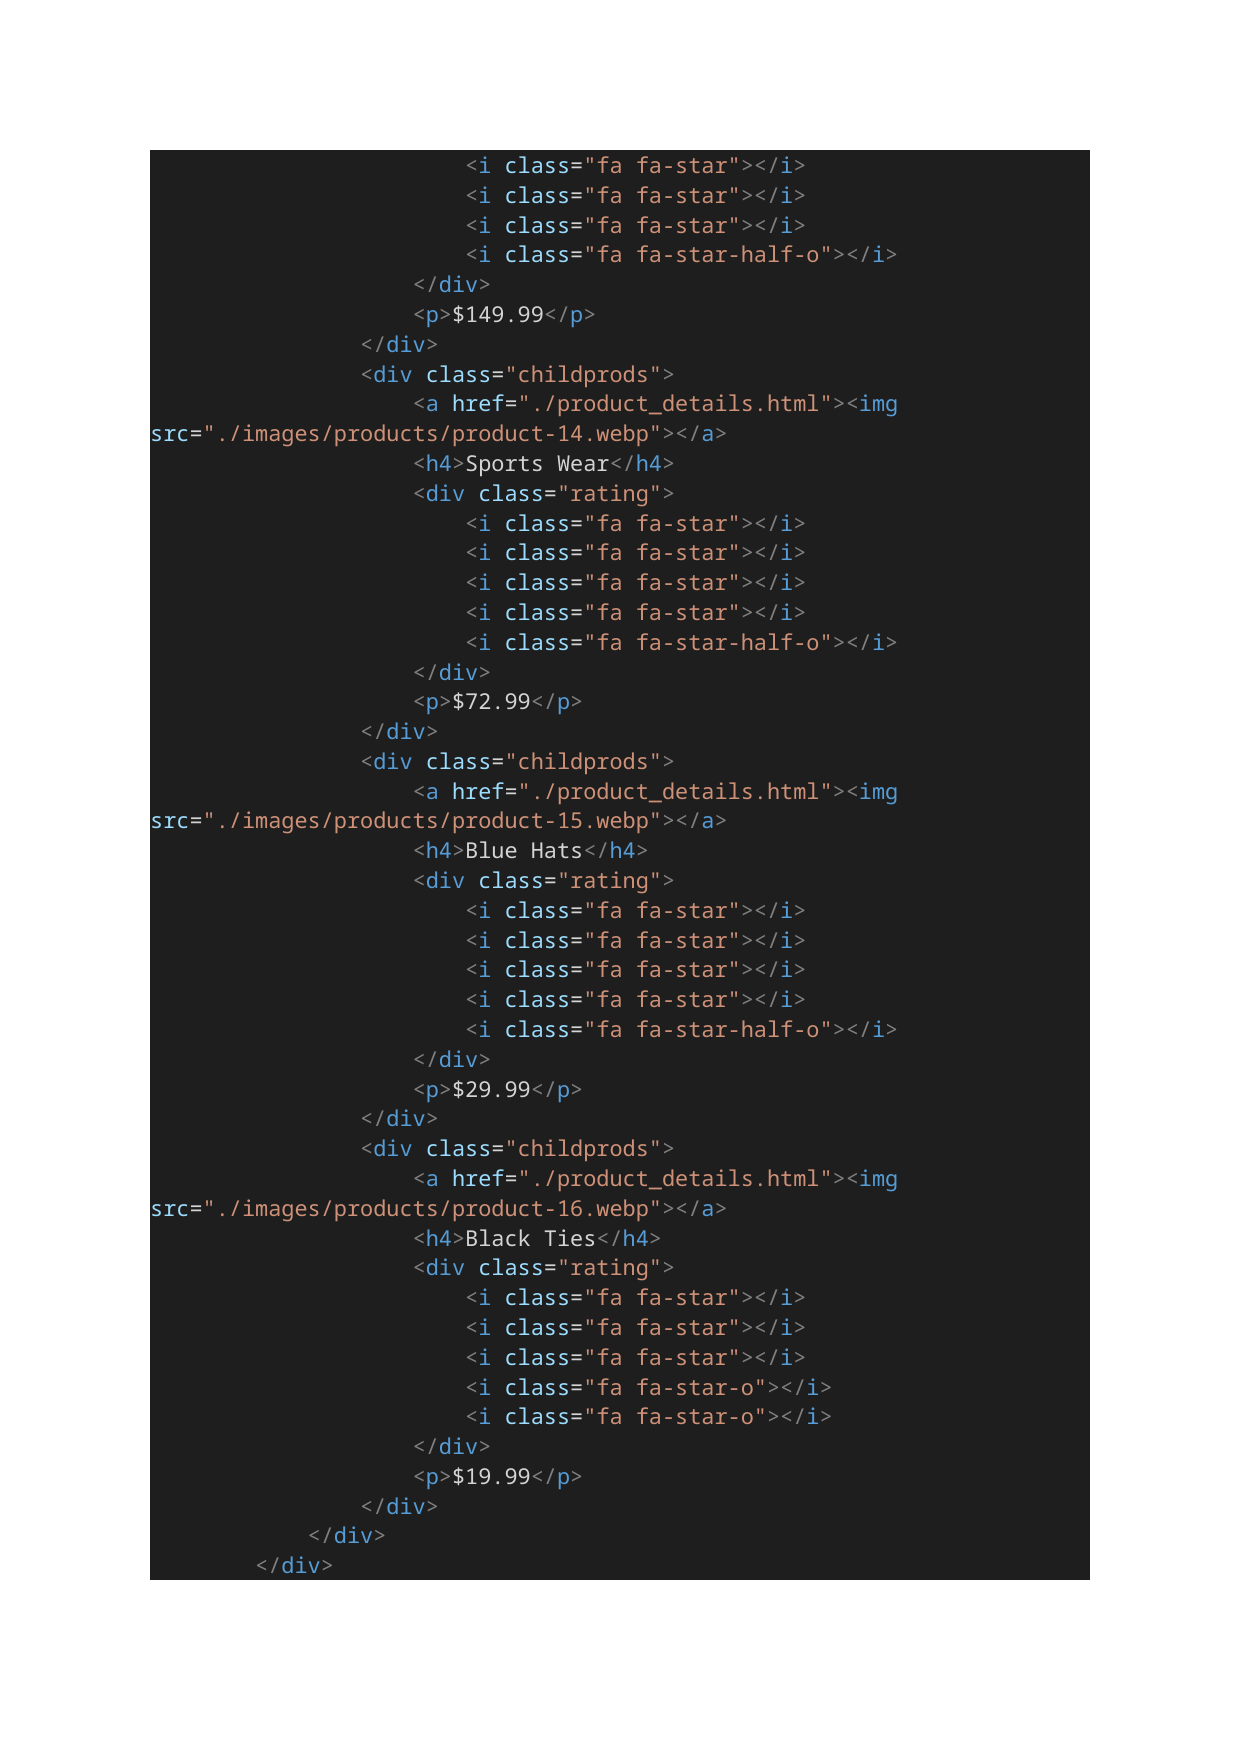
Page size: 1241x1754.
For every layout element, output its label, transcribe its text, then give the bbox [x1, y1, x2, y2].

text </div> [150, 329, 1090, 358]
text </div> [150, 1491, 1090, 1520]
text </div> [150, 1103, 1090, 1133]
text <h4>Blue Hats</h4> [150, 835, 1090, 865]
text <i class="fa fa-star"></i> [150, 984, 1090, 1014]
text <i class="fa fa-star-half-o"></i> [150, 1014, 1090, 1044]
text <p>$19.99</p> [150, 1461, 1090, 1491]
text <a href="./product_details.html"><img src="./images/products/product-15.webp"></a> [150, 776, 1090, 835]
text <i class="fa fa-star"></i> [150, 1342, 1090, 1371]
text <h4>Sports Wear</h4> [150, 448, 1090, 478]
text <a href="./product_details.html"><img src="./images/products/product-14.webp"></a> [150, 388, 1090, 448]
text <div class="rating"> [150, 865, 1090, 895]
text <h4>Black Ties</h4> [150, 1222, 1090, 1252]
text <i class="fa fa-star"></i> [150, 537, 1090, 567]
text <a href="./product_details.html"><img src="./images/products/product-16.webp"></a> [150, 1163, 1090, 1222]
text <i class="fa fa-star-o"></i> [150, 1371, 1090, 1401]
text <i class="fa fa-star"></i> [150, 1282, 1090, 1312]
text <i class="fa fa-star"></i> [150, 507, 1090, 537]
text <p>$149.99</p> [150, 299, 1090, 329]
text <i class="fa fa-star-half-o"></i> [150, 239, 1090, 269]
text <i class="fa fa-star"></i> [150, 209, 1090, 239]
text </div> [150, 716, 1090, 746]
text <i class="fa fa-star"></i> [150, 567, 1090, 597]
text <i class="fa fa-star"></i> [150, 597, 1090, 627]
text <i class="fa fa-star"></i> [150, 924, 1090, 954]
text <i class="fa fa-star"></i> [150, 954, 1090, 984]
text <div class="childprods"> [150, 746, 1090, 776]
text <i class="fa fa-star"></i> [150, 1312, 1090, 1342]
text </div> [150, 1550, 1090, 1580]
text <div class="childprods"> [150, 358, 1090, 388]
text <p>$72.99</p> [150, 686, 1090, 716]
text </div> [150, 1520, 1090, 1550]
text <i class="fa fa-star"></i> [150, 180, 1090, 209]
text <i class="fa fa-star"></i> [150, 895, 1090, 924]
text <div class="rating"> [150, 478, 1090, 507]
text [150, 150, 1090, 180]
text </div> [150, 656, 1090, 686]
text </div> [150, 1431, 1090, 1461]
text </div> [150, 1044, 1090, 1073]
text <div class="childprods"> [150, 1133, 1090, 1163]
text <div class="rating"> [150, 1252, 1090, 1282]
text <i class="fa fa-star-half-o"></i> [150, 627, 1090, 656]
text <p>$29.99</p> [150, 1073, 1090, 1103]
text <i class="fa fa-star-o"></i> [150, 1401, 1090, 1431]
text </div> [150, 269, 1090, 299]
